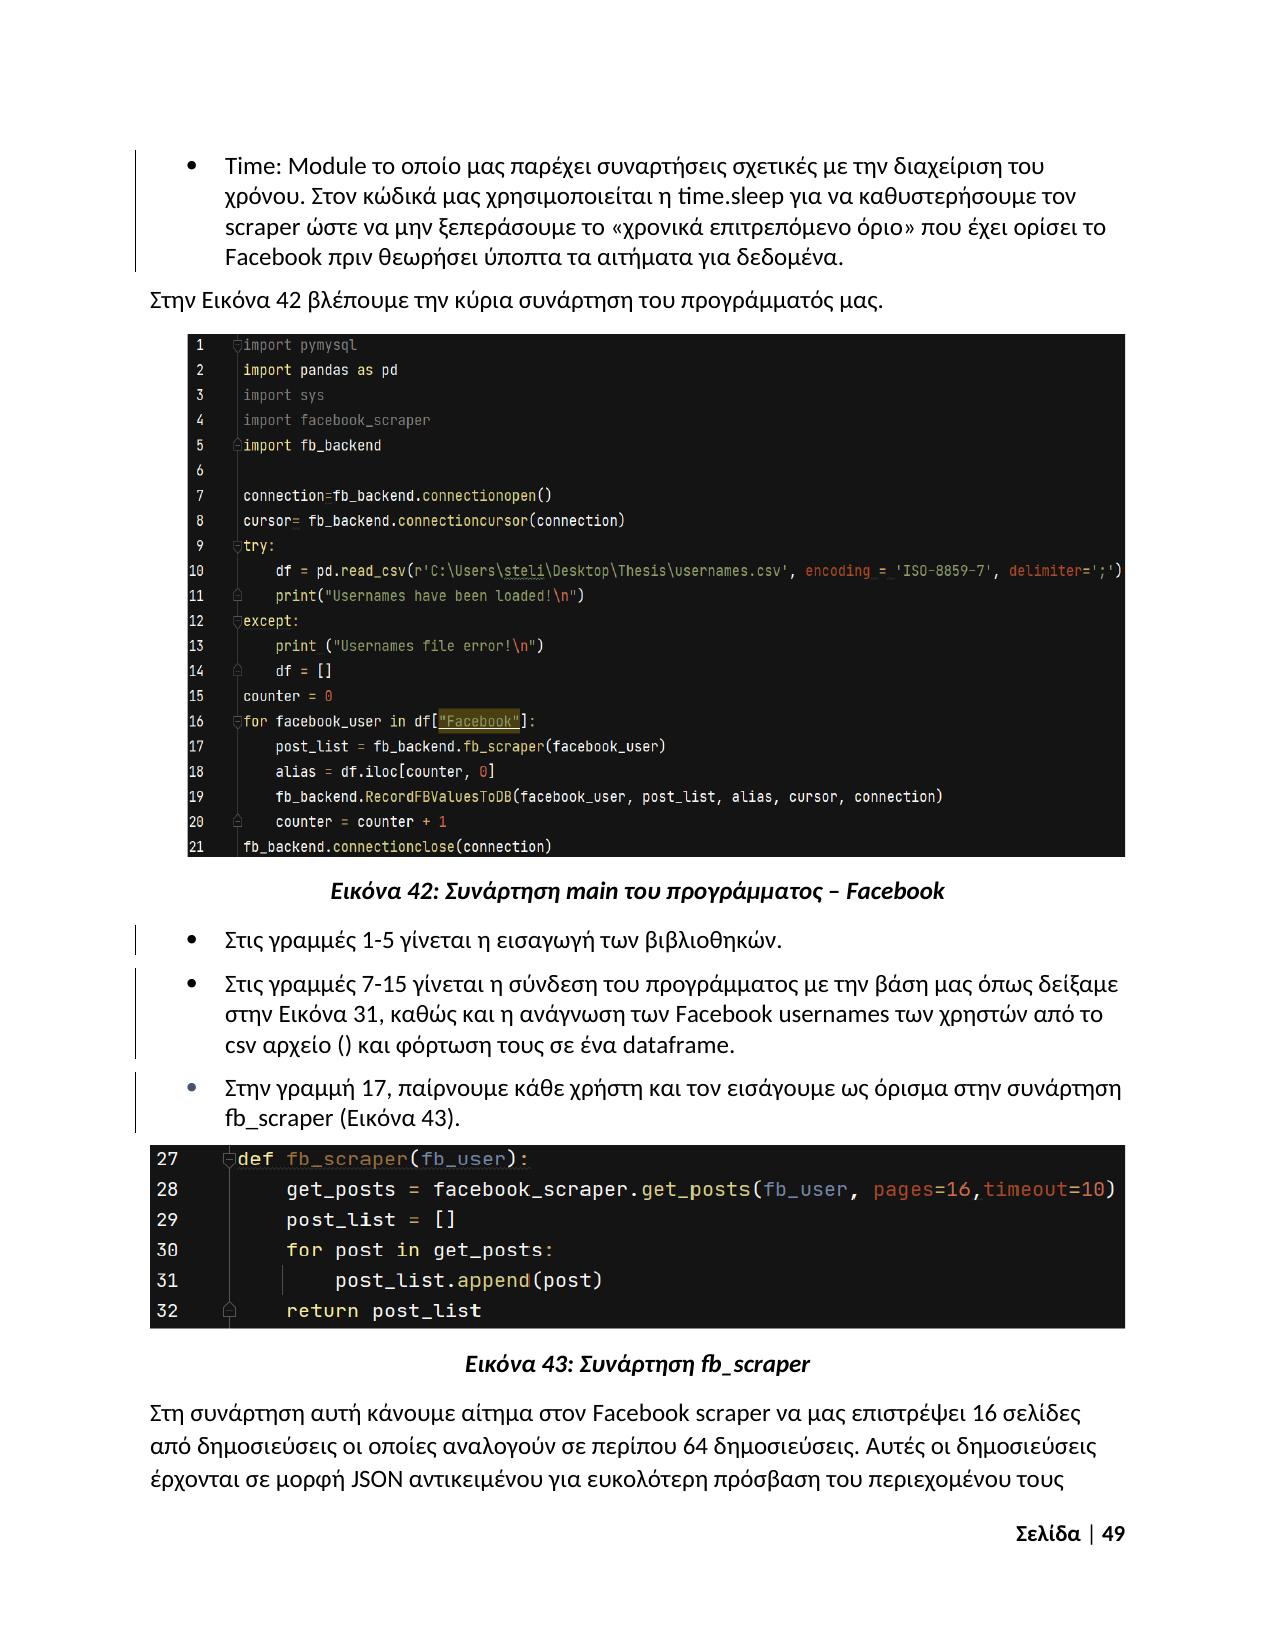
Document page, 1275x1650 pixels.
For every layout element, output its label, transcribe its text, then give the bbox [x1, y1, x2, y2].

picture [150, 1145, 1125, 1329]
picture [187, 334, 1125, 857]
text Εικόνα : Συνάρτηση main του προγράμματος – Facebook [150, 875, 1125, 906]
text Εικόνα : Συνάρτηση fb_scraper [150, 1348, 1125, 1378]
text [150, 1397, 1125, 1494]
list Time: Module το οποίο μας παρέχει συναρτήσεις σχετικές με την διαχείριση του χρόνου. Στον κώδικά μας χρησιμοποιείται η time.sleep για να καθυστερήσουμε τον scraper ώστε να μην ξεπεράσουμε το «χρονικά επιτρεπόμενο όριο» που έχει ορίσει το Facebook πριν θεωρήσει ύποπτα τα αιτήματα για δεδομένα. [187, 150, 1125, 272]
list Στις γραμμές 1-5 γίνεται η εισαγωγή των βιβλιοθηκών. [187, 925, 1125, 955]
